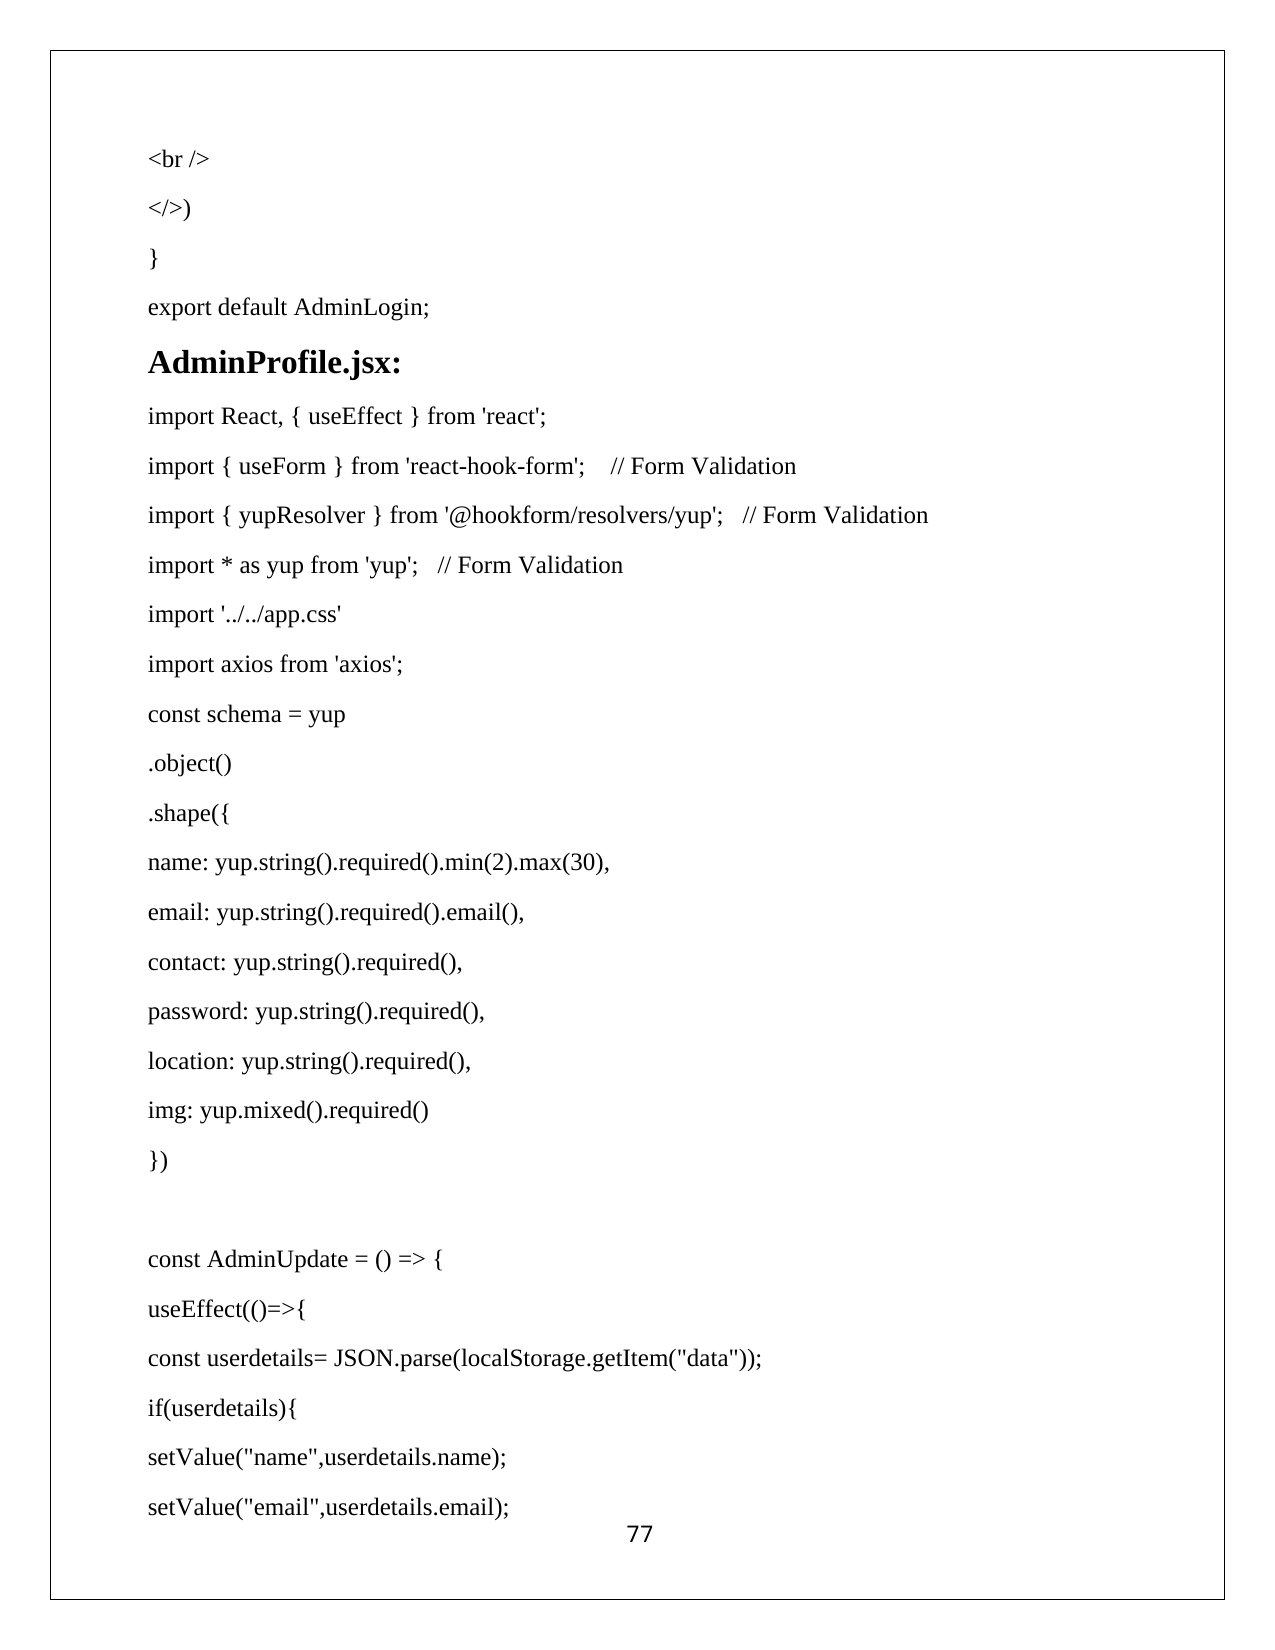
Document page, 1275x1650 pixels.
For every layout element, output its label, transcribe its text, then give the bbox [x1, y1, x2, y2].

text import { useForm } from 'react-hook-form'; // Form Validation [148, 451, 1196, 479]
text if(userdetails){ [148, 1393, 1196, 1422]
text .shape({ [148, 798, 1196, 827]
text setValue("name",userdetails.name); [148, 1442, 1196, 1471]
text img: yup.mixed().required() [148, 1095, 1196, 1124]
text password: yup.string().required(), [148, 996, 1196, 1025]
text export default AdminLogin; [148, 292, 1196, 321]
text location: yup.string().required(), [148, 1046, 1196, 1074]
text import * as yup from 'yup'; // Form Validation [148, 550, 1196, 579]
text <br /> [148, 144, 1196, 172]
text } [148, 243, 1196, 272]
text import { yupResolver } from '@hookform/resolvers/yup'; // Form Validation [148, 500, 1196, 529]
text import React, { useEffect } from 'react'; [148, 401, 1196, 430]
text contact: yup.string().required(), [148, 947, 1196, 975]
text email: yup.string().required().email(), [148, 897, 1196, 926]
text import '../../app.css' [148, 599, 1196, 628]
text AdminProfile.jsx: [148, 342, 1196, 380]
text name: yup.string().required().min(2).max(30), [148, 847, 1196, 876]
text const userdetails= JSON.parse(localStorage.getItem("data")); [148, 1343, 1196, 1372]
text setValue("email",userdetails.email); [148, 1492, 1196, 1521]
text .object() [148, 748, 1196, 777]
text import axios from 'axios'; [148, 649, 1196, 678]
text const AdminUpdate = () => { [148, 1244, 1196, 1273]
text useEffect(()=>{ [148, 1294, 1196, 1322]
text }) [148, 1145, 1196, 1174]
text const schema = yup [148, 699, 1196, 727]
text </>) [148, 193, 1196, 222]
